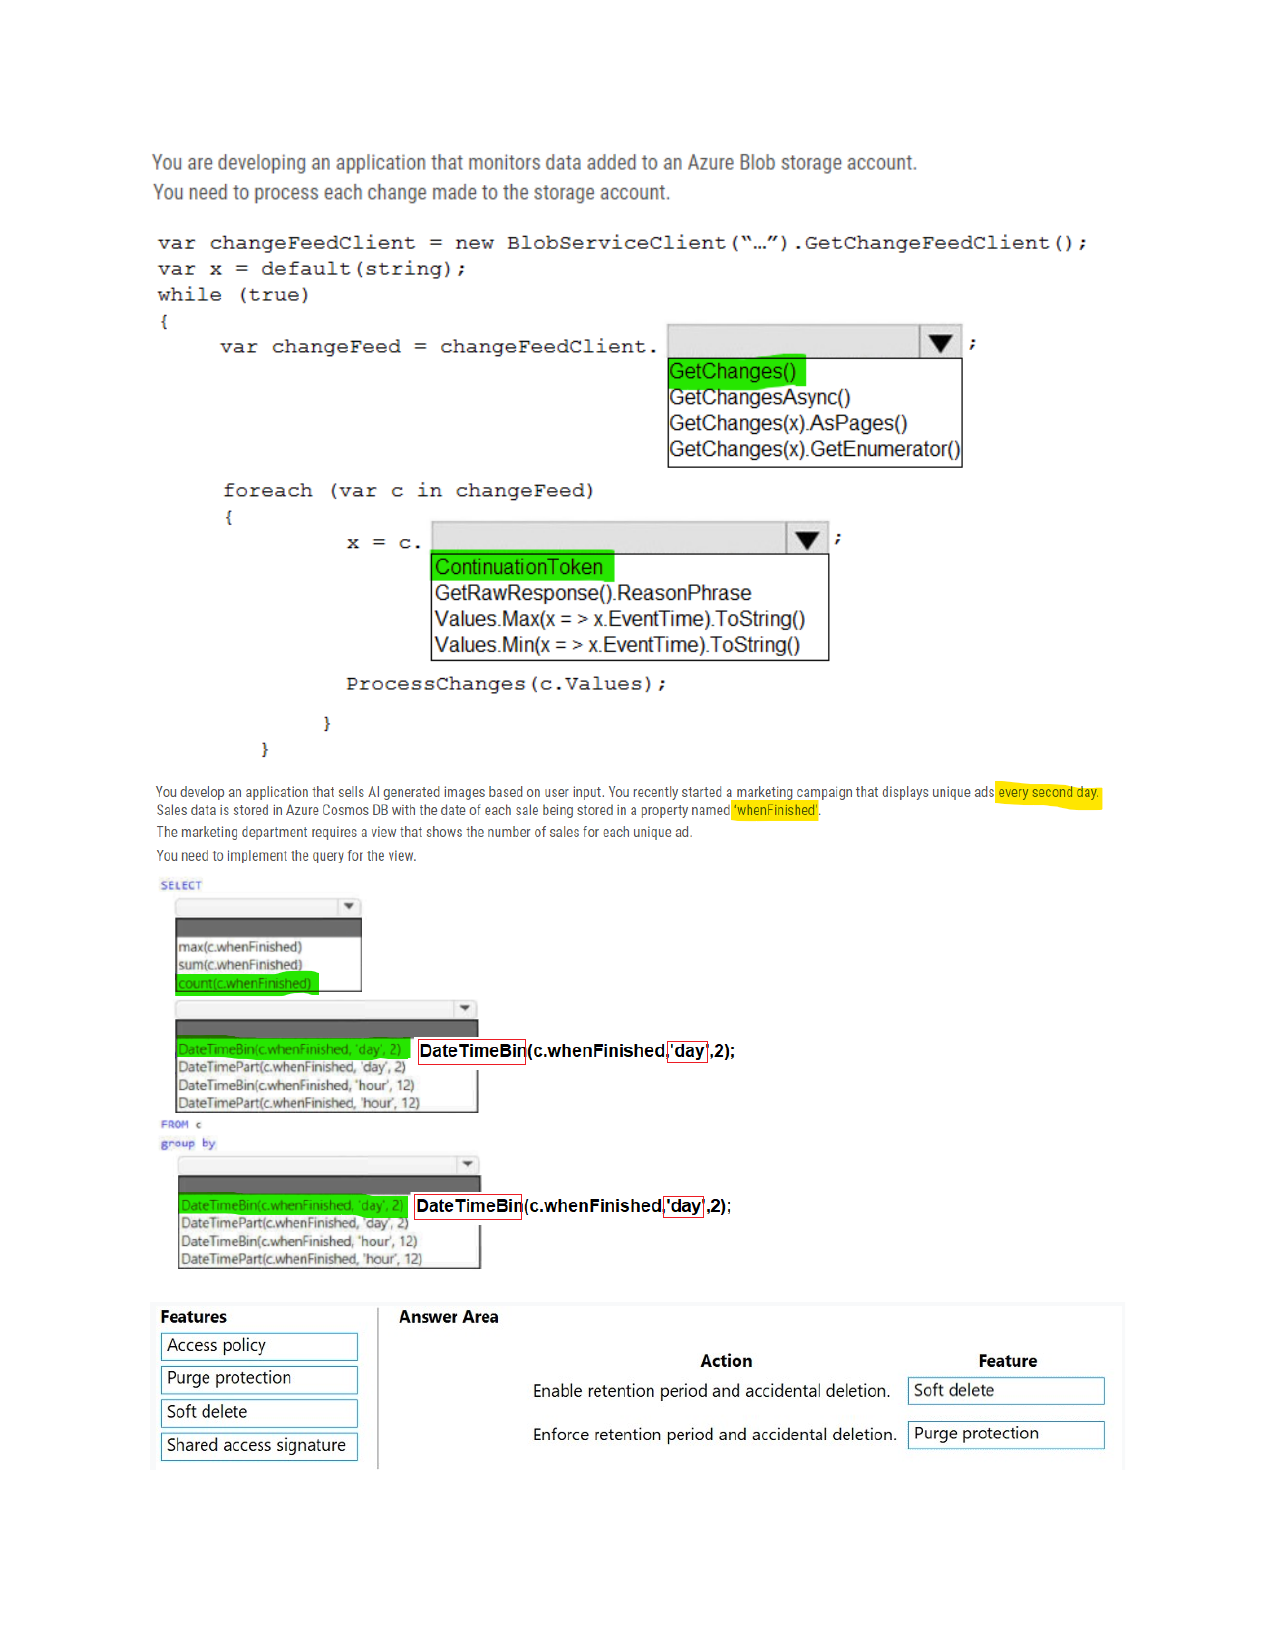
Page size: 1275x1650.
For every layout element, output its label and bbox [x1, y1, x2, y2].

picture [150, 1302, 1125, 1470]
picture [150, 775, 1125, 1301]
picture [150, 150, 1125, 774]
